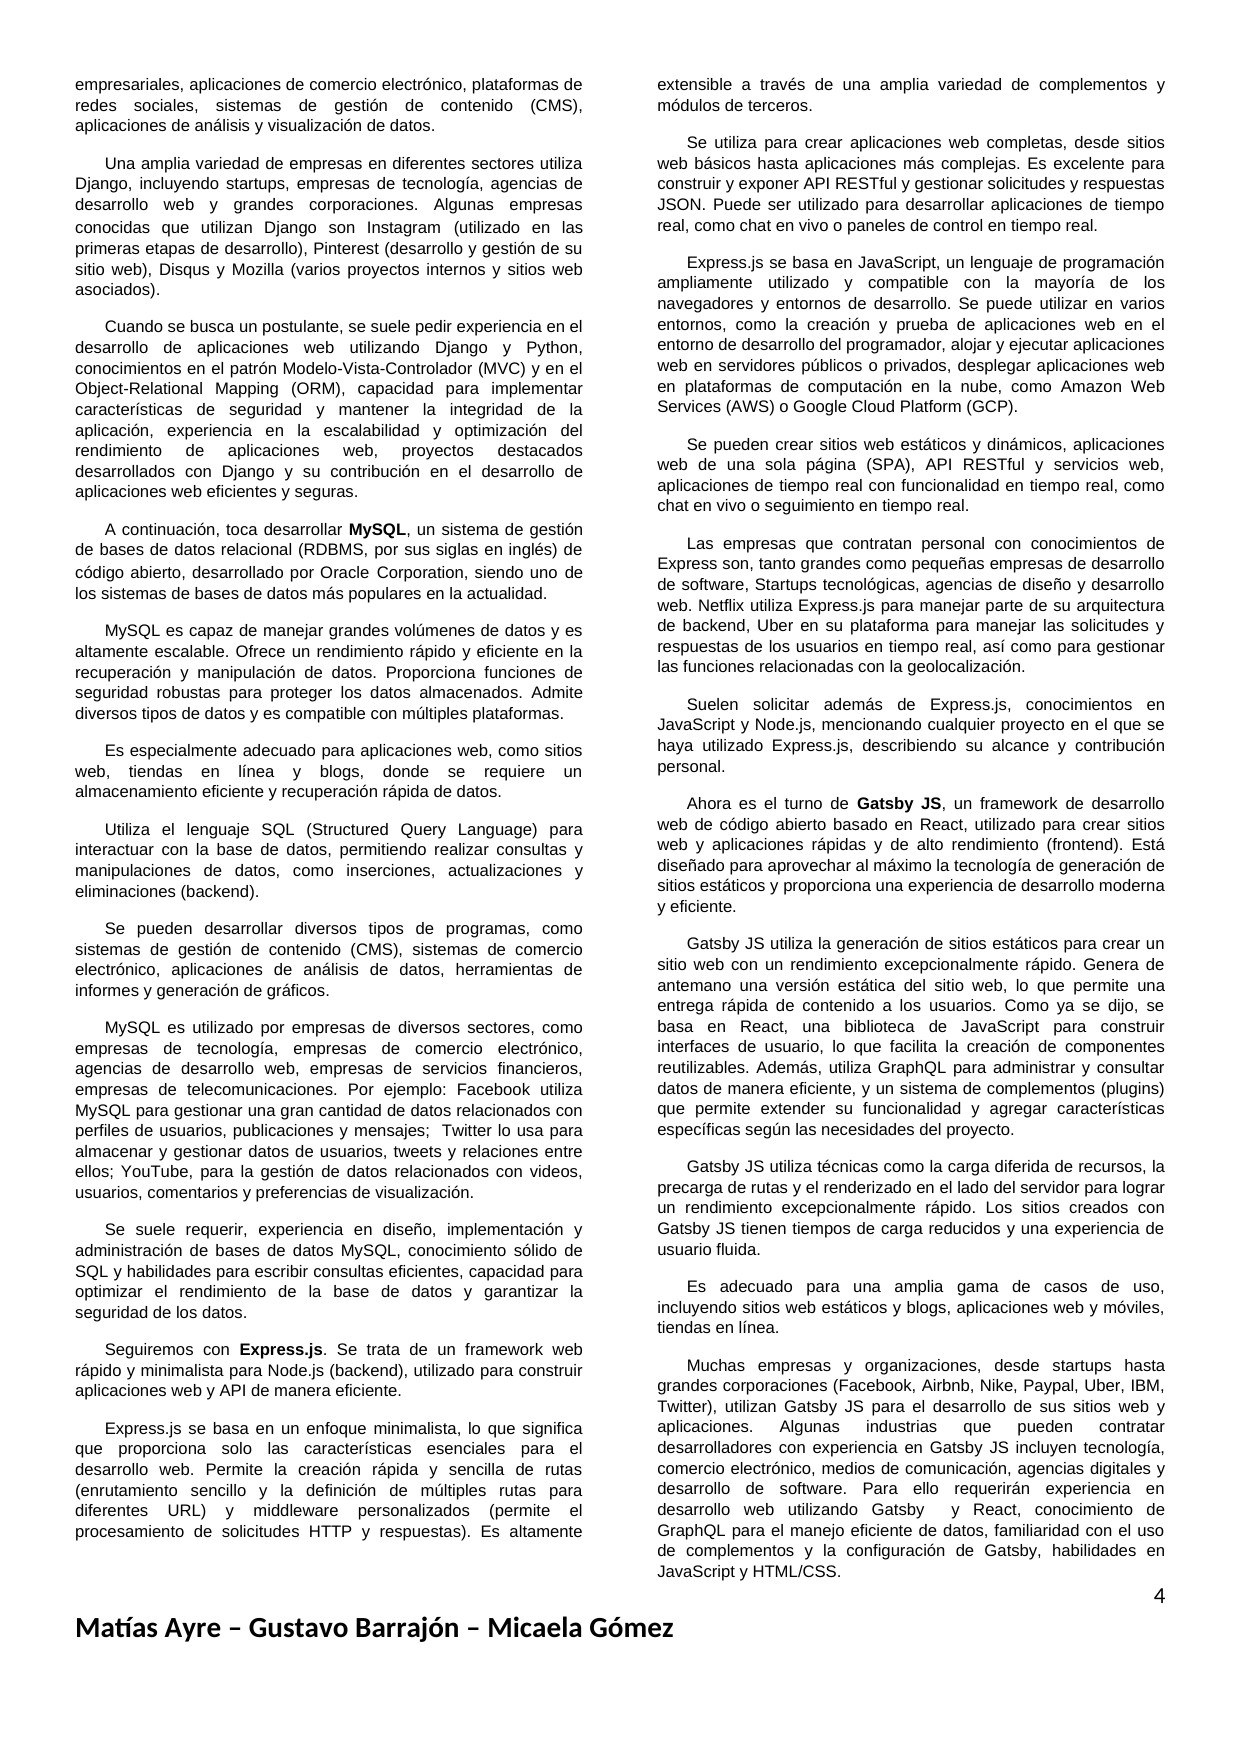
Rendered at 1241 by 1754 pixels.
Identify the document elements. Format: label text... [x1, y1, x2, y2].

text Muchas empresas y organizaciones, desde startups hasta grandes corporaciones (Facebook, Airbnb, Nike, Paypal, Uber, IBM, Twitter), utilizan Gatsby JS para el desarrollo de sus sitios web y aplicaciones. Algunas industrias que pueden contratar desarrolladores con experiencia en Gatsby JS incluyen tecnología, comercio electrónico, medios de comunicación, agencias digitales y desarrollo de software. Para ello requerirán experiencia en desarrollo web utilizando Gatsby y React, conocimiento de GraphQL para el manejo eficiente de datos, familiaridad con el uso de complementos y la configuración de Gatsby, habilidades en JavaScript y HTML/CSS. [657, 1355, 1165, 1581]
text Una amplia variedad de empresas en diferentes sectores utiliza Django, incluyendo startups, empresas de tecnología, agencias de desarrollo web y grandes corporaciones. Algunas empresas conocidas que utilizan Django son Instagram (utilizado en las primeras etapas de desarrollo), Pinterest (desarrollo y gestión de su sitio web), Disqus y Mozilla (varios proyectos internos y sitios web asociados). [75, 153, 583, 299]
text Suelen solicitar además de Express.js, conocimientos en JavaScript y Node.js, mencionando cualquier proyecto en el que se haya utilizado Express.js, describiendo su alcance y contribución personal. [657, 694, 1165, 776]
text MySQL es capaz de manejar grandes volúmenes de datos y es altamente escalable. Ofrece un rendimiento rápido y eficiente en la recuperación y manipulación de datos. Proporciona funciones de seguridad robustas para proteger los datos almacenados. Admite diversos tipos de datos y es compatible con múltiples plataformas. [75, 621, 583, 723]
text Se pueden crear sitios web estáticos y dinámicos, aplicaciones web de una sola página (SPA), API RESTful y servicios web, aplicaciones de tiempo real con funcionalidad en tiempo real, como chat en vivo o seguimiento en tiempo real. [657, 434, 1165, 515]
text Se pueden desarrollar diversos tipos de programas, como sistemas de gestión de contenido (CMS), sistemas de comercio electrónico, aplicaciones de análisis de datos, herramientas de informes y generación de gráficos. [75, 919, 583, 1000]
text Utiliza el lenguaje SQL (Structured Query Language) para interactuar con la base de datos, permitiendo realizar consultas y manipulaciones de datos, como inserciones, actualizaciones y eliminaciones (backend). [75, 819, 583, 901]
text Se utiliza para crear aplicaciones web completas, desde sitios web básicos hasta aplicaciones más complejas. Es excelente para construir y exponer API RESTful y gestionar solicitudes y respuestas JSON. Puede ser utilizado para desarrollar aplicaciones de tiempo real, como chat en vivo o paneles de control en tiempo real. [657, 133, 1165, 234]
text A continuación, toca desarrollar MySQL, un sistema de gestión de bases de datos relacional (RDBMS, por sus siglas en inglés) de código abierto, desarrollado por Oracle Corporation, siendo uno de los sistemas de bases de datos más populares en la actualidad. [75, 519, 583, 603]
text Seguiremos con Express.js. Se trata de un framework web rápido y minimalista para Node.js (backend), utilizado para construir aplicaciones web y API de manera eficiente. [75, 1340, 583, 1400]
text MySQL es utilizado por empresas de diversos sectores, como empresas de tecnología, empresas de comercio electrónico, agencias de desarrollo web, empresas de servicios financieros, empresas de telecomunicaciones. Por ejemplo: Facebook utiliza MySQL para gestionar una gran cantidad de datos relacionados con perfiles de usuarios, publicaciones y mensajes; Twitter lo usa para almacenar y gestionar datos de usuarios, tweets y relaciones entre ellos; YouTube, para la gestión de datos relacionados con videos, usuarios, comentarios y preferencias de visualización. [75, 1018, 583, 1202]
text Las empresas que contratan personal con conocimientos de Express son, tanto grandes como pequeñas empresas de desarrollo de software, Startups tecnológicas, agencias de diseño y desarrollo web. Netflix utiliza Express.js para manejar parte de su arquitectura de backend, Uber en su plataforma para manejar las solicitudes y respuestas de los usuarios en tiempo real, así como para gestionar las funciones relacionadas con la geolocalización. [657, 533, 1165, 676]
text Express.js se basa en JavaScript, un lenguaje de programación ampliamente utilizado y compatible con la mayoría de los navegadores y entornos de desarrollo. Se puede utilizar en varios entornos, como la creación y prueba de aplicaciones web en el entorno de desarrollo del programador, alojar y ejecutar aplicaciones web en servidores públicos o privados, desplegar aplicaciones web en plataformas de computación en la nube, como Amazon Web Services (AWS) o Google Cloud Platform (GCP). [657, 253, 1165, 416]
text Ahora es el turno de Gatsby JS, un framework de desarrollo web de código abierto basado en React, utilizado para crear sitios web y aplicaciones rápidas y de alto rendimiento (frontend). Está diseñado para aprovechar al máximo la tecnología de generación de sitios estáticos y proporciona una experiencia de desarrollo moderna y eficiente. [657, 794, 1165, 916]
text Express.js se basa en un enfoque minimalista, lo que significa que proporciona solo las características esenciales para el desarrollo web. Permite la creación rápida y sencilla de rutas (enrutamiento sencillo y la definición de múltiples rutas para diferentes URL) y middleware personalizados (permite el procesamiento de solicitudes HTTP y respuestas). Es altamente extensible a través de una amplia variedad de complementos y módulos de terceros. [75, 1418, 583, 1541]
text Es adecuado para una amplia gama de casos de uso, incluyendo sitios web estáticos y blogs, aplicaciones web y móviles, tiendas en línea. [657, 1277, 1165, 1337]
text Se suele requerir, experiencia en diseño, implementación y administración de bases de datos MySQL, conocimiento sólido de SQL y habilidades para escribir consultas eficientes, capacidad para optimizar el rendimiento de la base de datos y garantizar la seguridad de los datos. [75, 1220, 583, 1322]
text Gatsby JS utiliza la generación de sitios estáticos para crear un sitio web con un rendimiento excepcionalmente rápido. Genera de antemano una versión estática del sitio web, lo que permite una entrega rápida de contenido a los usuarios. Como ya se dijo, se basa en React, una biblioteca de JavaScript para construir interfaces de usuario, lo que facilita la creación de componentes reutilizables. Además, utiliza GraphQL para administrar y consultar datos de manera eficiente, y un sistema de complementos (plugins) que permite extender su funcionalidad y agregar características específicas según las necesidades del proyecto. [657, 934, 1165, 1139]
text Cuando se busca un postulante, se suele pedir experiencia en el desarrollo de aplicaciones web utilizando Django y Python, conocimientos en el patrón Modelo-Vista-Controlador (MVC) y en el Object-Relational Mapping (ORM), capacidad para implementar características de seguridad y mantener la integridad de la aplicación, experiencia en la escalabilidad y optimización del rendimiento de aplicaciones web, proyectos destacados desarrollados con Django y su contribución en el desarrollo de aplicaciones web eficientes y seguras. [75, 317, 583, 501]
text Gatsby JS utiliza técnicas como la carga diferida de recursos, la precarga de rutas y el renderizado en el lado del servidor para lograr un rendimiento excepcionalmente rápido. Los sitios creados con Gatsby JS tienen tiempos de carga reducidos y una experiencia de usuario fluida. [657, 1157, 1165, 1259]
text Es especialmente adecuado para aplicaciones web, como sitios web, tiendas en línea y blogs, donde se requiere un almacenamiento eficiente y recuperación rápida de datos. [75, 741, 583, 801]
